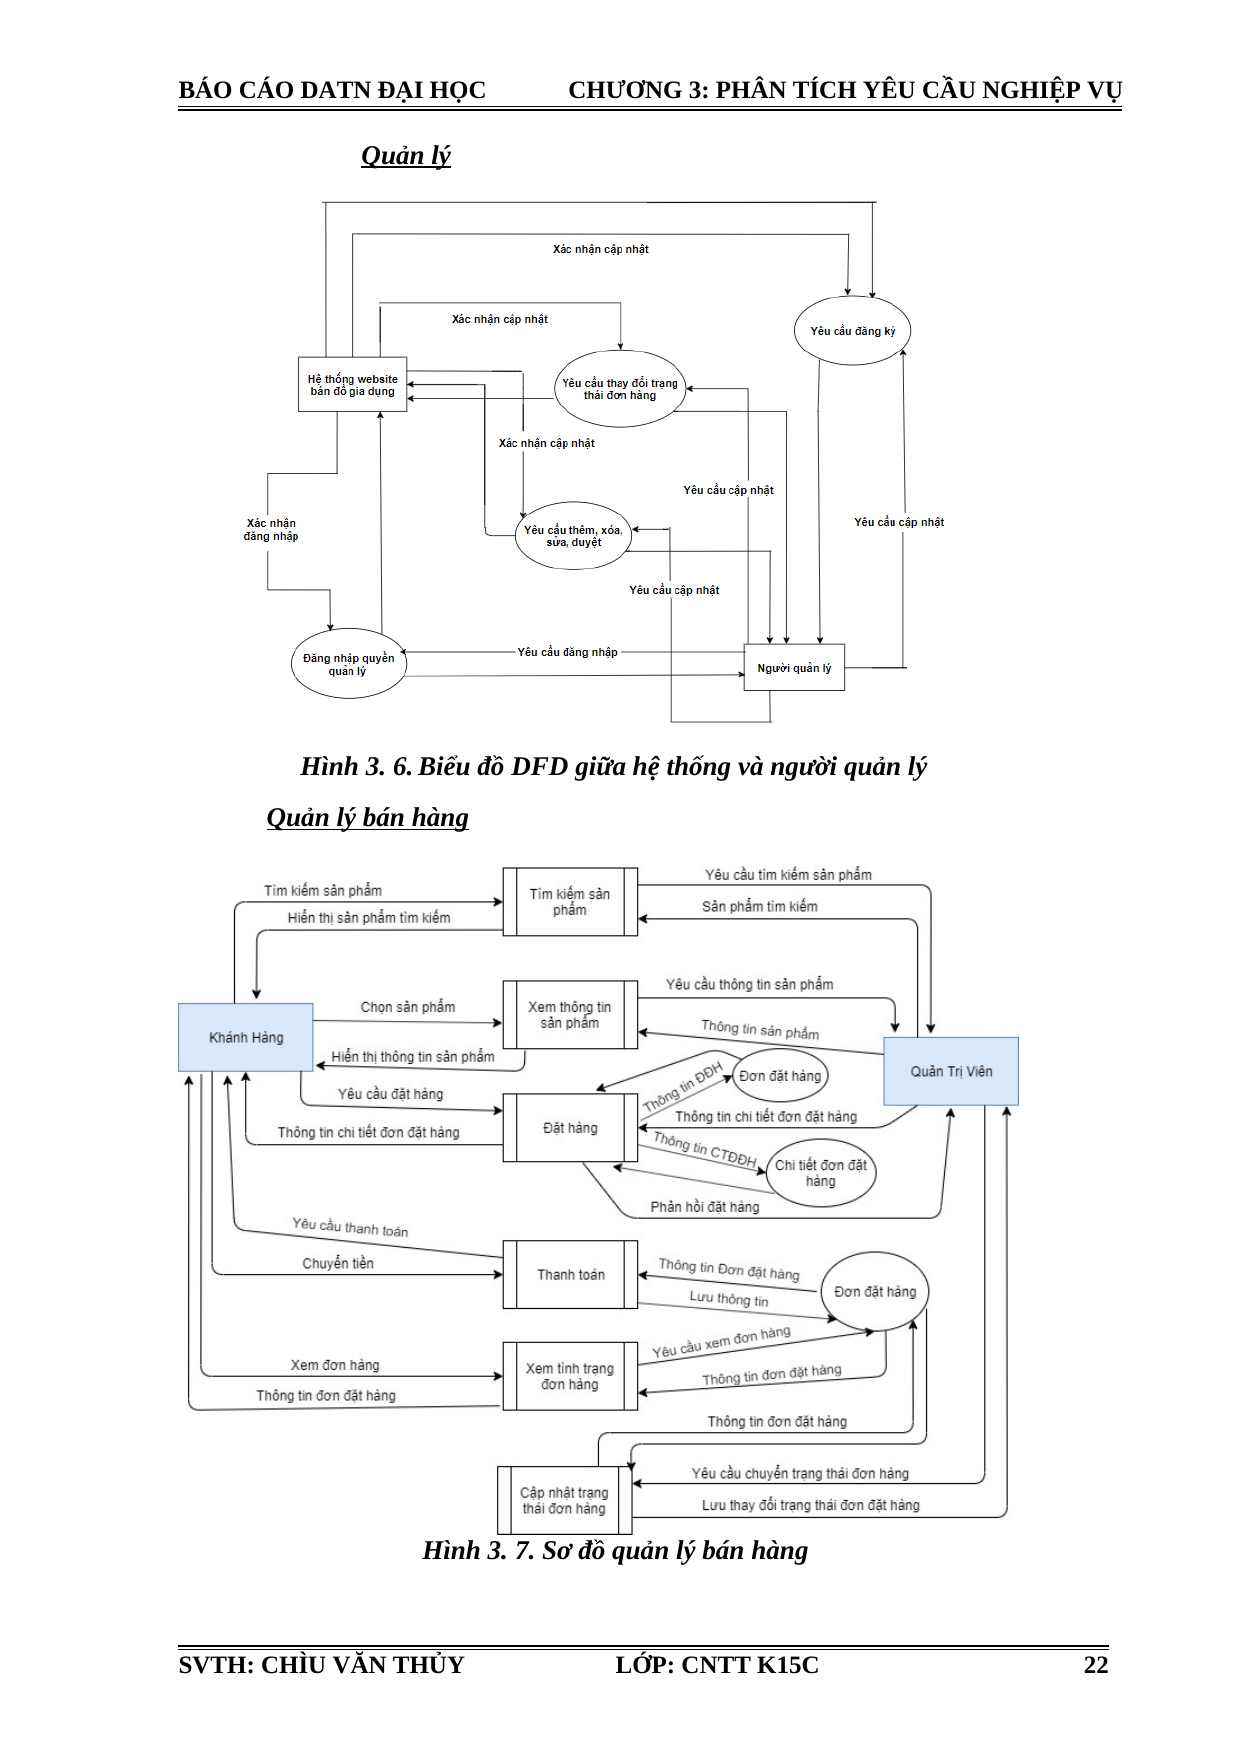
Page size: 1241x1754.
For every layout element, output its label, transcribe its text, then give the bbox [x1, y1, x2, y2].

text Quản lý bán hàng [178, 802, 1122, 833]
picture [187, 189, 1000, 731]
text Hình 3. 7. Sơ đồ quản lý bán hàng [178, 1534, 1122, 1565]
text Hình 3. 6. Biểu đồ DFD giữa hệ thống và người quản lý [178, 749, 1122, 781]
picture [178, 863, 1019, 1535]
text Quản lý [178, 139, 1122, 170]
